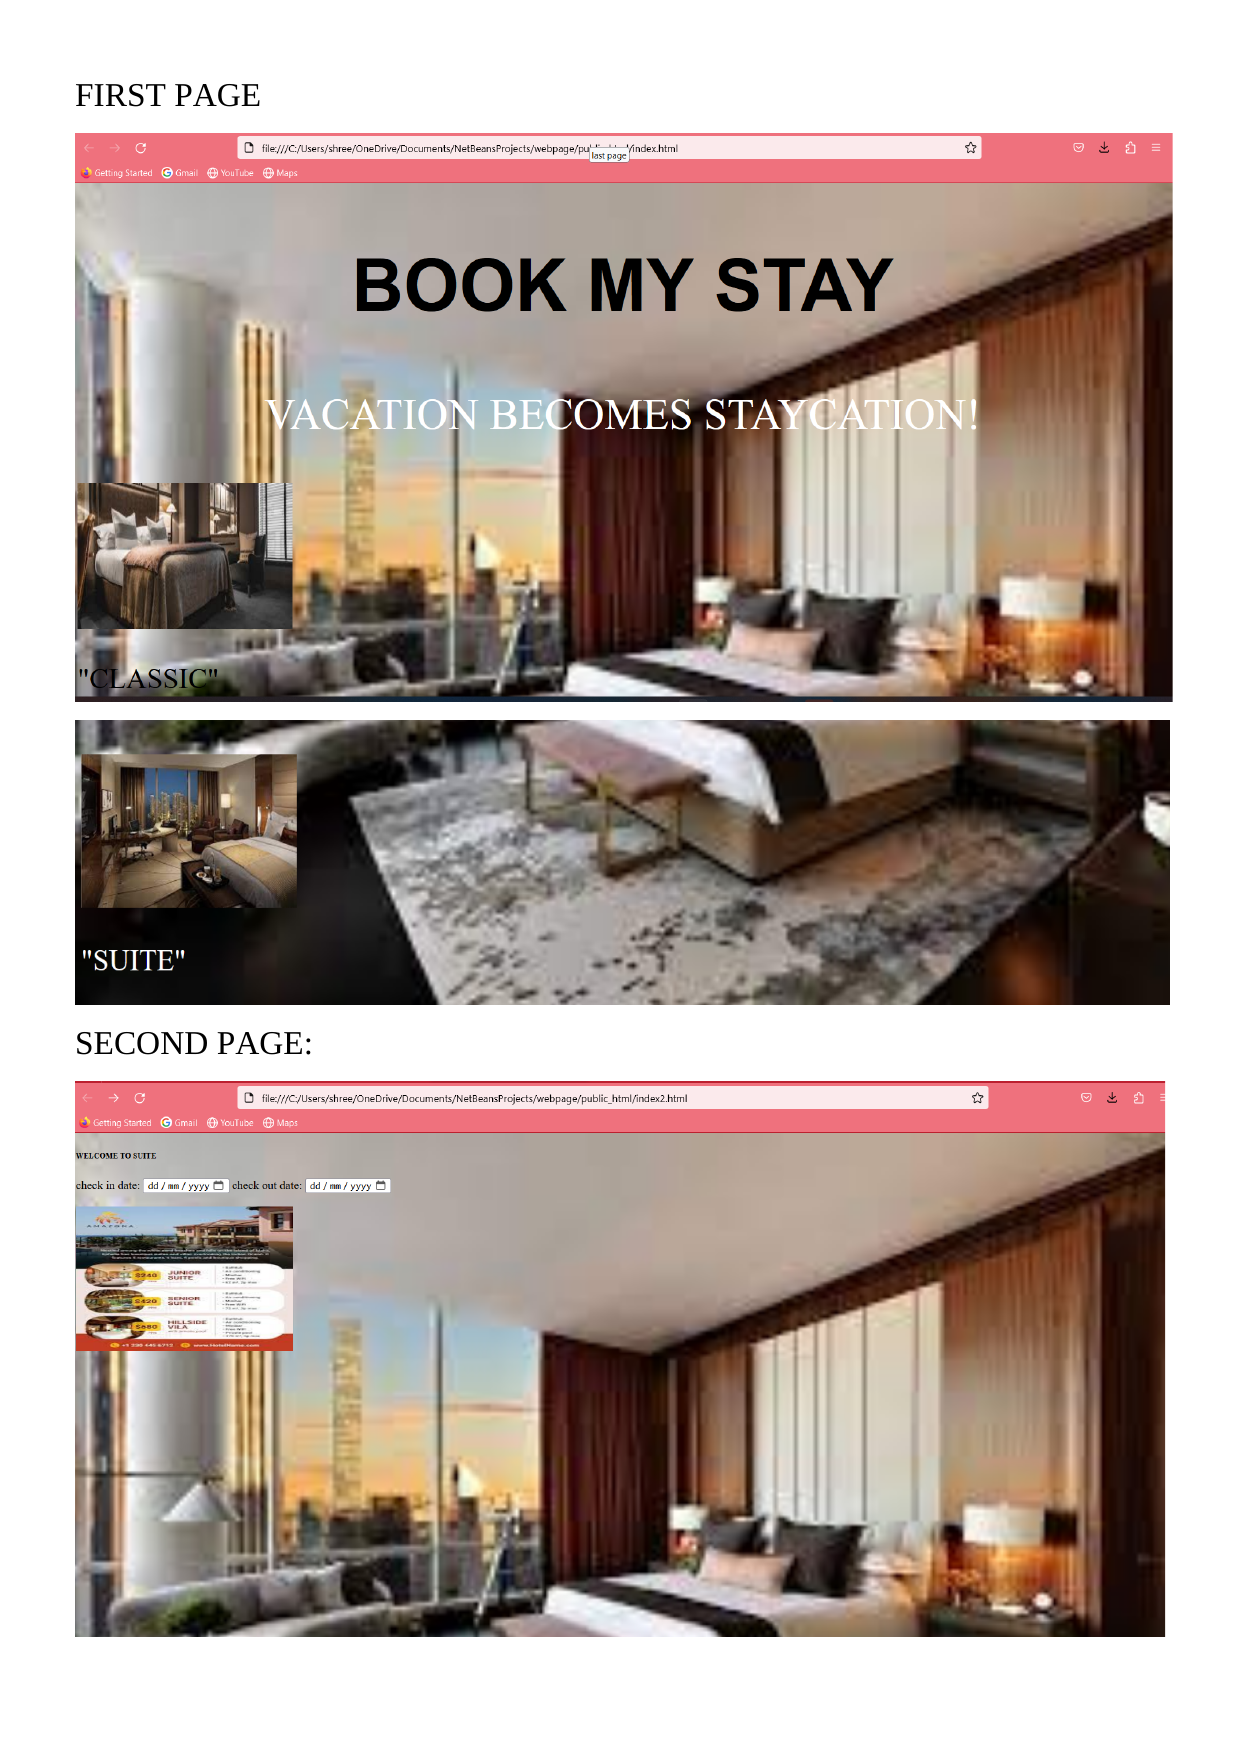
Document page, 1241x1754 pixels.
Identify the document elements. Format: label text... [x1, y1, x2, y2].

picture [75, 1081, 1166, 1637]
picture [75, 133, 1173, 702]
picture [75, 720, 1170, 1005]
text SECOND PAGE: [75, 1023, 1165, 1061]
text FIRST PAGE [75, 75, 1165, 113]
